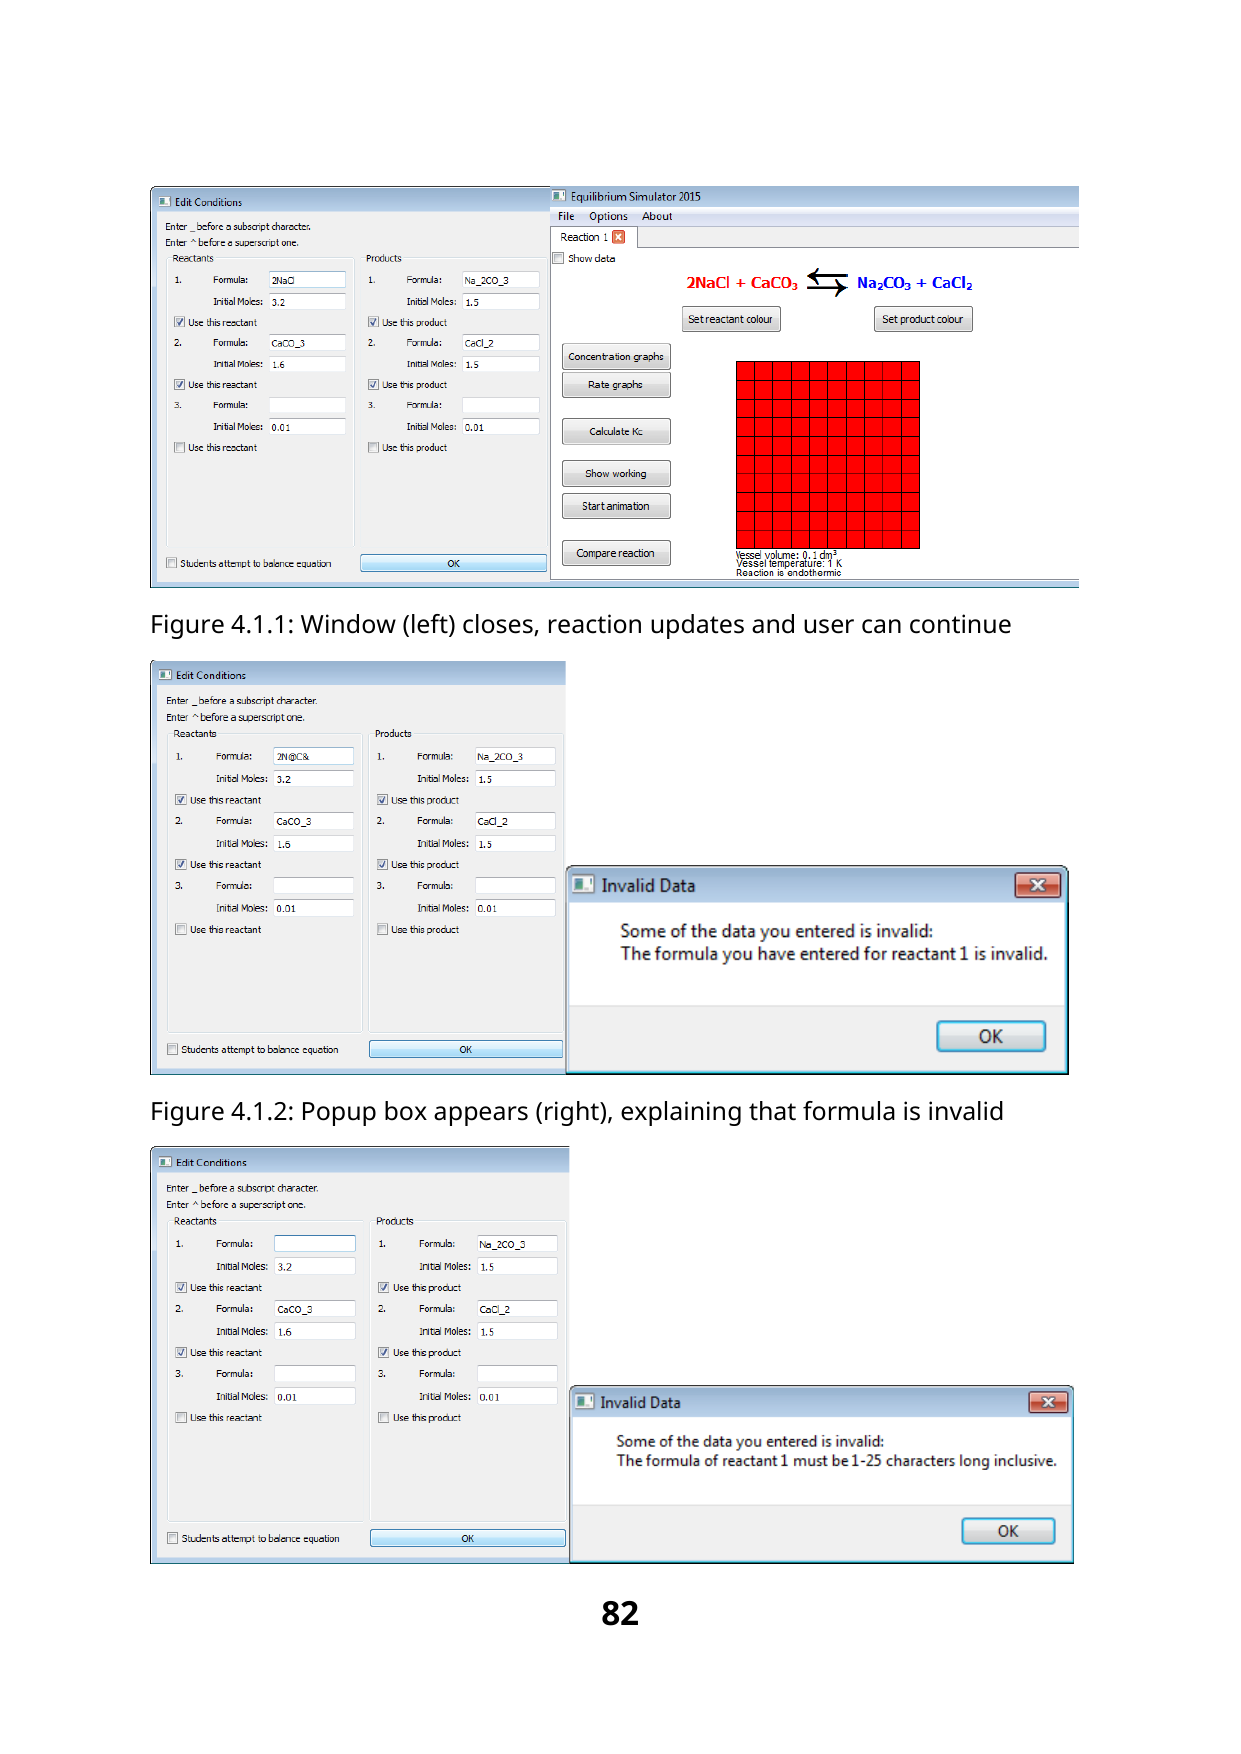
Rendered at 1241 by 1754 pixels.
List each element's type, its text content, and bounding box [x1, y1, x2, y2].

text Figure 4.1.2: Popup box appears (right), explaining that formula is invalid [150, 1093, 1090, 1127]
picture [150, 660, 1069, 1075]
picture [150, 186, 1079, 588]
text Figure 4.1.1: Window (left) closes, reaction updates and user can continue [150, 606, 1090, 641]
picture [150, 1146, 1074, 1564]
